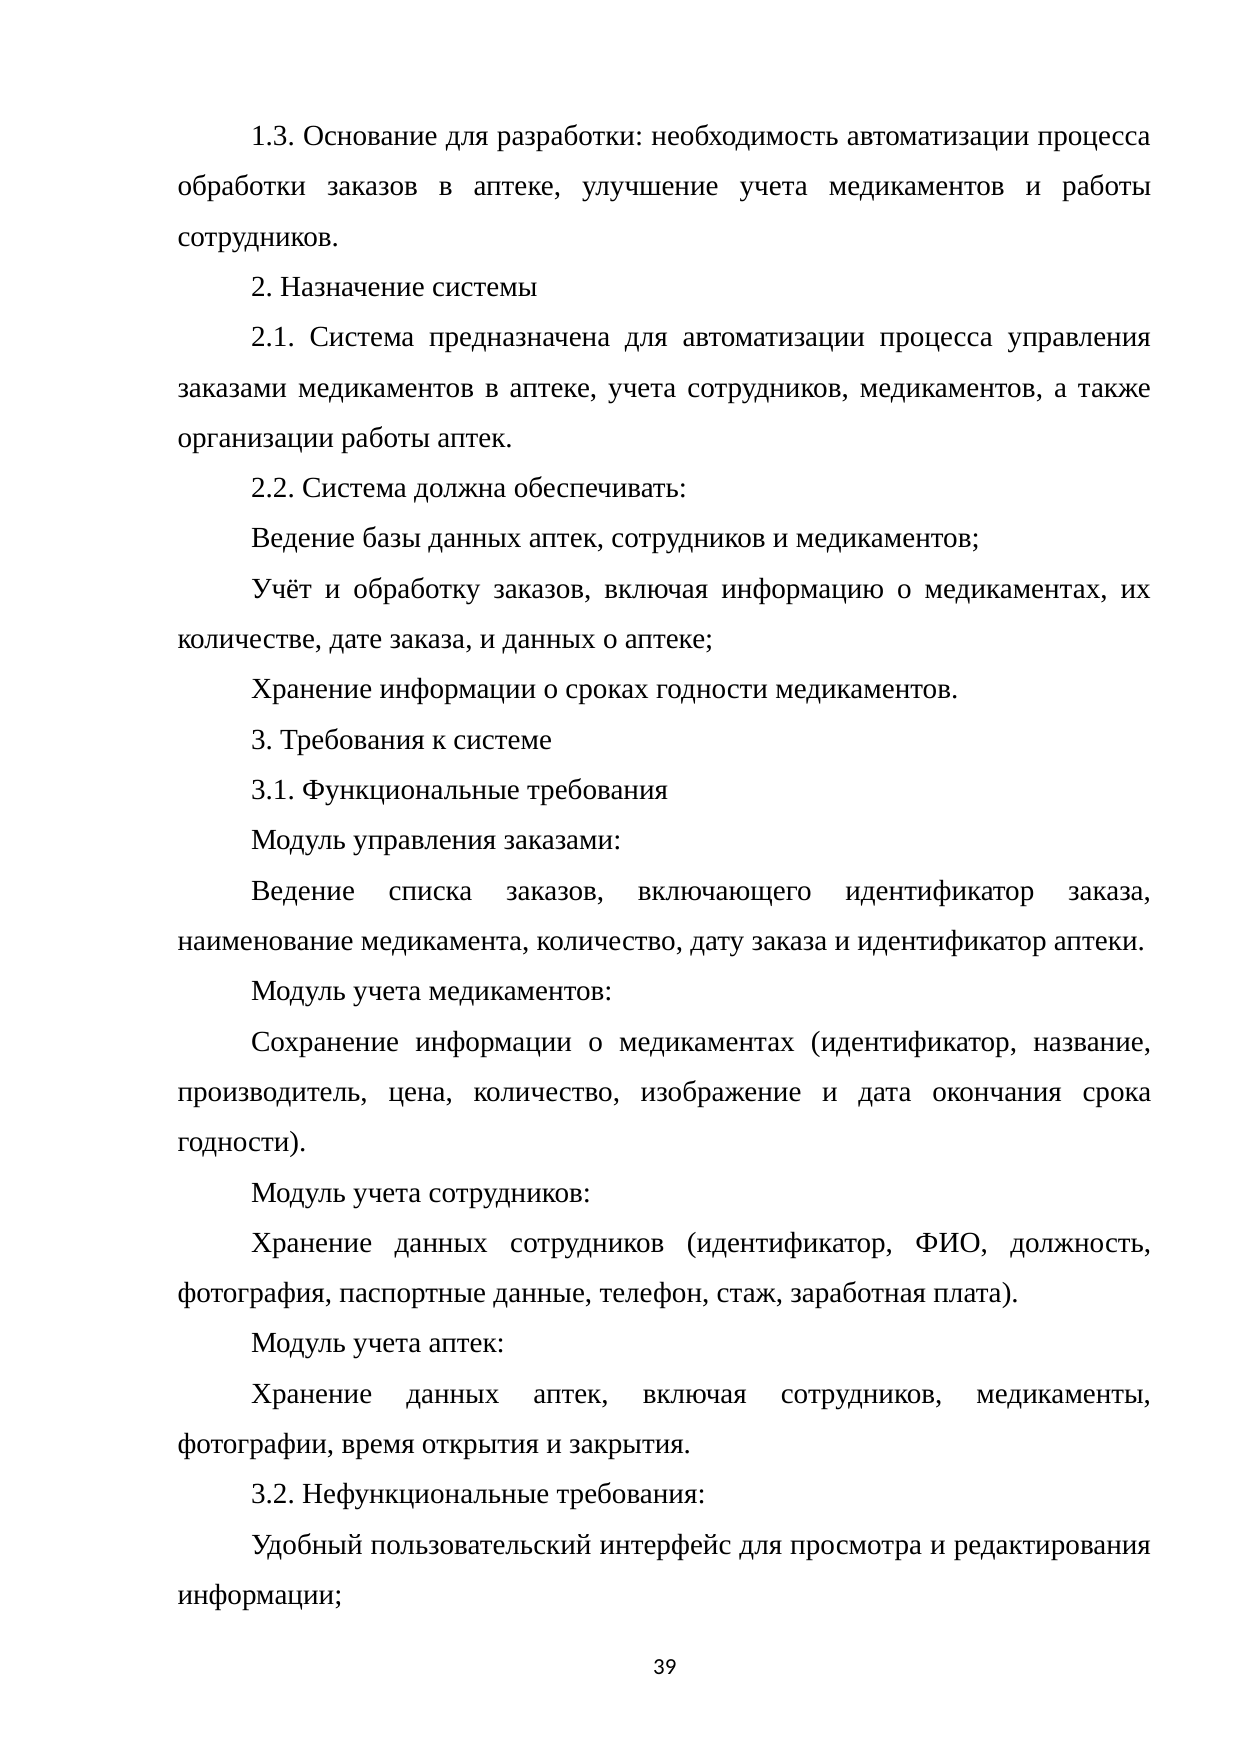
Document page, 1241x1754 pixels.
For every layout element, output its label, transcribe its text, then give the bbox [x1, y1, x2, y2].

text 2.1. Система предназначена для автоматизации процесса управления заказами медикаментов в аптеке, учета сотрудников, медикаментов, а также организации работы аптек. [177, 319, 1152, 453]
text 3.1. Функциональные требования [177, 772, 1152, 806]
text Хранение информации о сроках годности медикаментов. [177, 672, 1152, 705]
text 3.2. Нефункциональные требования: [177, 1477, 1152, 1510]
text Модуль учета сотрудников: [177, 1175, 1152, 1208]
text Учёт и обработку заказов, включая информацию о медикаментах, их количестве, дате заказа, и данных о аптеке; [177, 571, 1152, 655]
text Сохранение информации о медикаментах (идентификатор, название, производитель, цена, количество, изображение и дата окончания срока годности). [177, 1024, 1152, 1158]
text Ведение списка заказов, включающего идентификатор заказа, наименование медикамента, количество, дату заказа и идентификатор аптеки. [177, 873, 1152, 957]
text Хранение данных сотрудников (идентификатор, ФИО, должность, фотография, паспортные данные, телефон, стаж, заработная плата). [177, 1225, 1152, 1309]
text Модуль управления заказами: [177, 822, 1152, 856]
text Модуль учета аптек: [177, 1326, 1152, 1359]
text Удобный пользовательский интерфейс для просмотра и редактирования информации; [177, 1527, 1152, 1611]
text 3. Требования к системе [177, 722, 1152, 755]
text Хранение данных аптек, включая сотрудников, медикаменты, фотографии, время открытия и закрытия. [177, 1376, 1152, 1460]
text Ведение базы данных аптек, сотрудников и медикаментов; [177, 521, 1152, 554]
text 2. Назначение системы [177, 269, 1152, 303]
text Модуль учета медикаментов: [177, 973, 1152, 1007]
text 1.3. Основание для разработки: необходимость автоматизации процесса обработки заказов в аптеке, улучшение учета медикаментов и работы сотрудников. [177, 118, 1152, 252]
text 2.2. Система должна обеспечивать: [177, 470, 1152, 504]
